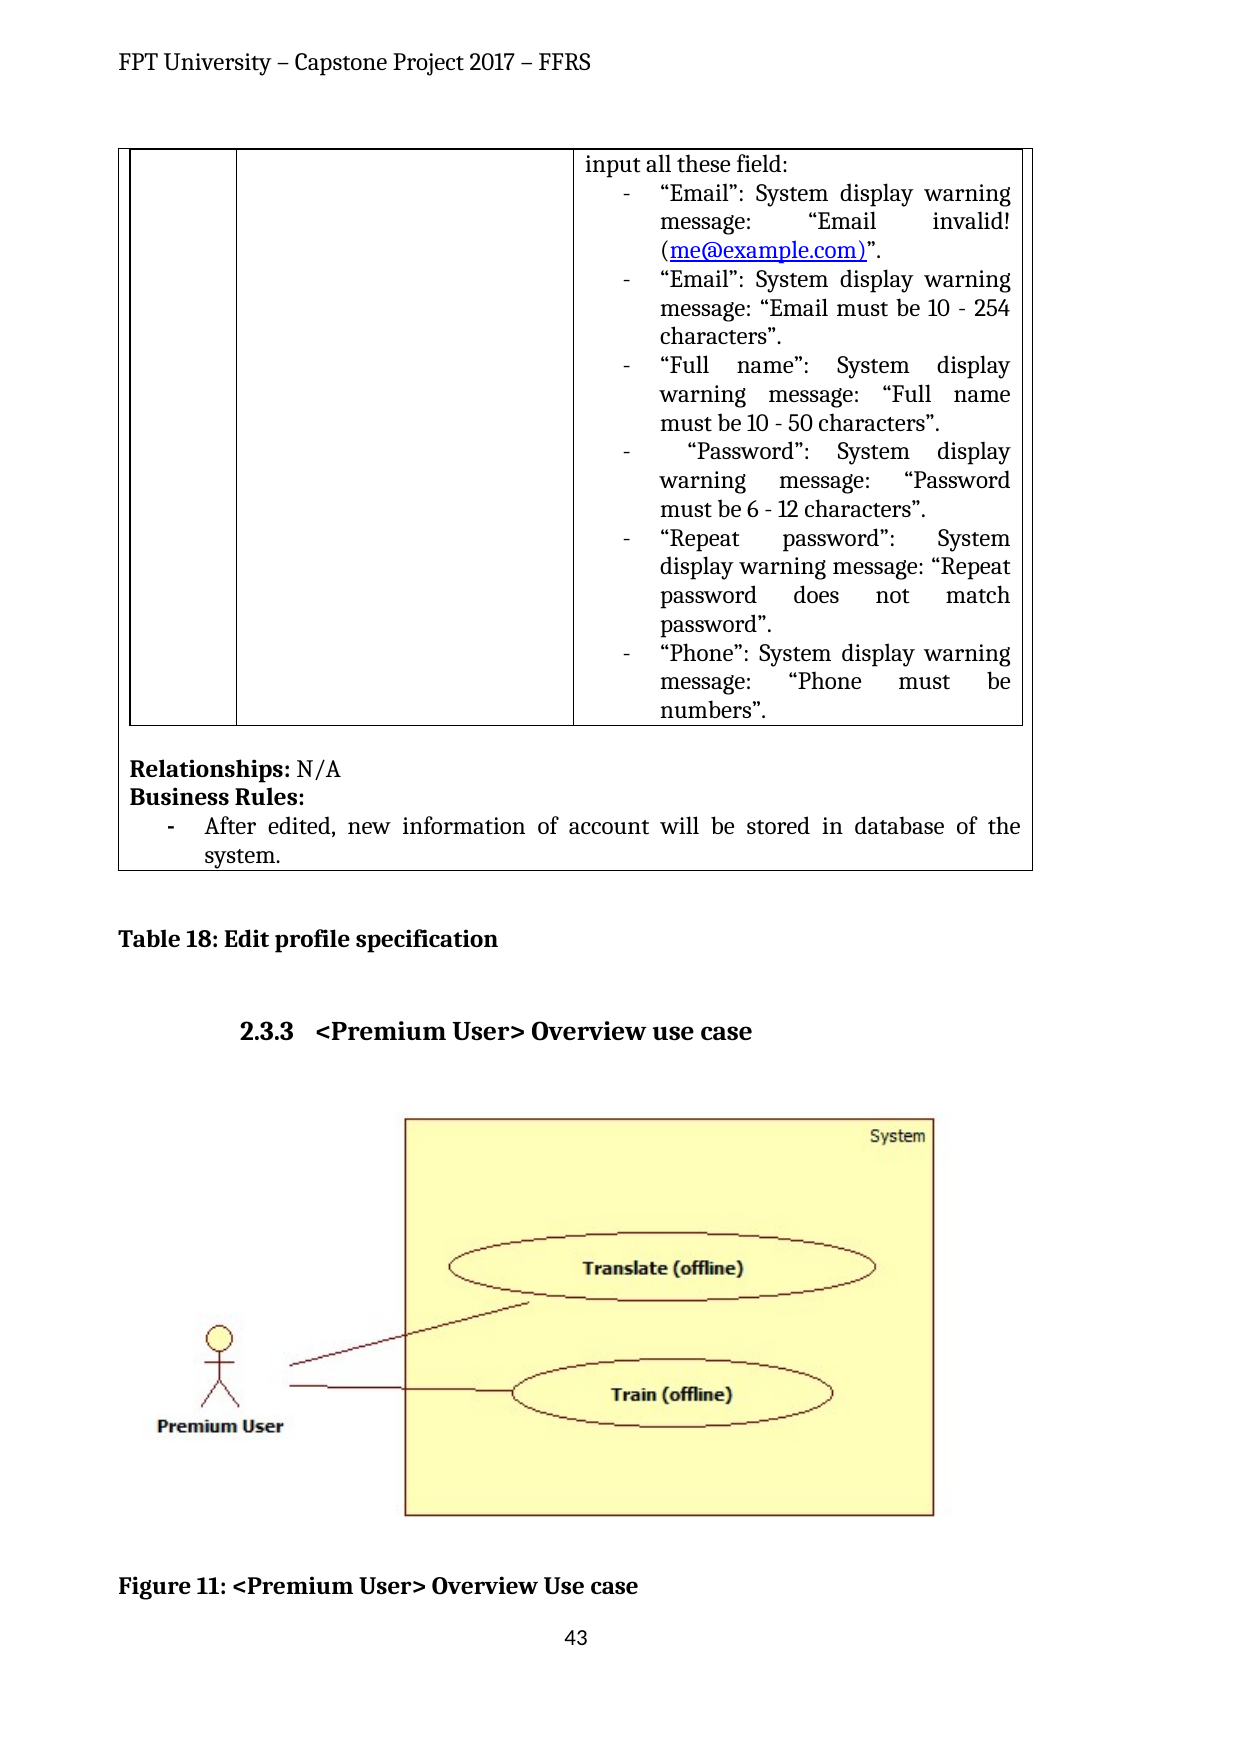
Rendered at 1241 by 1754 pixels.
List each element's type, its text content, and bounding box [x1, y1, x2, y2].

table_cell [119, 149, 1032, 869]
list Table 18: Edit profile specification [118, 924, 1033, 953]
subtitle <Premium User> Overview use case [240, 1016, 1033, 1047]
text Figure 11: <Premium User> Overview Use case [118, 1572, 1033, 1601]
picture [118, 1087, 966, 1548]
